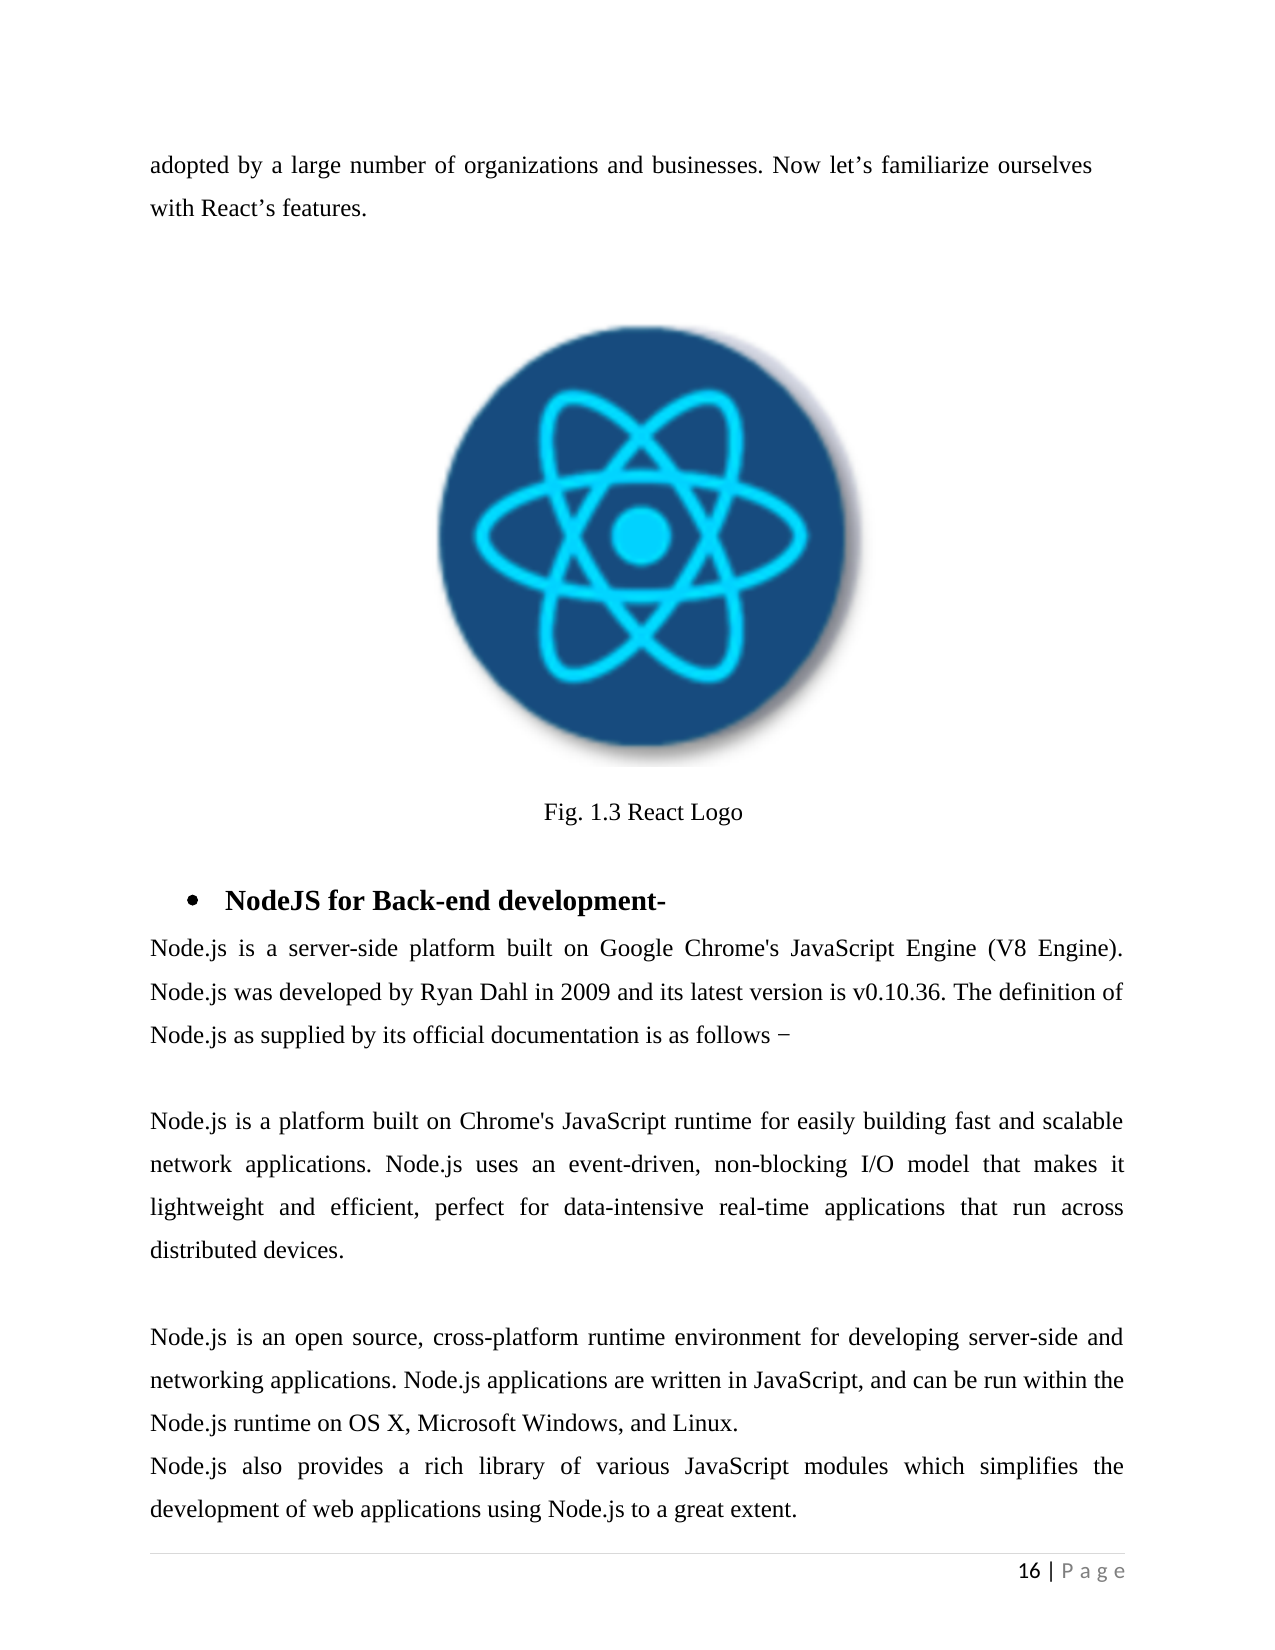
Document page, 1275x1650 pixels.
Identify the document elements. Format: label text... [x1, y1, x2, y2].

text Fig. 1.3 React Logo [225, 797, 1125, 826]
text Node.js also provides a rich library of various JavaScript modules which simplifies the development of web applications using Node.js to a great extent. [150, 1451, 1125, 1523]
list NodeJS for Back-end development- [187, 883, 1125, 917]
text Node.js is an open source, cross-platform runtime environment for developing server-side and networking applications. Node.js applications are written in JavaScript, and can be run within the Node.js runtime on OS X, Microsoft Windows, and Linux. [150, 1322, 1125, 1437]
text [150, 150, 1093, 222]
text Node.js is a server-side platform built on Google Chrome's JavaScript Engine (V8 Engine). Node.js was developed by Ryan Dahl in 2009 and its latest version is v0.10.36. The definition of Node.js as supplied by its official documentation is as follows − [150, 933, 1125, 1048]
picture [367, 279, 908, 767]
text Node.js is a platform built on Chrome's JavaScript runtime for easily building fast and scalable network applications. Node.js uses an event-driven, non-blocking I/O model that makes it lightweight and efficient, perfect for data-intensive real-time applications that run across distributed devices. [150, 1106, 1125, 1264]
